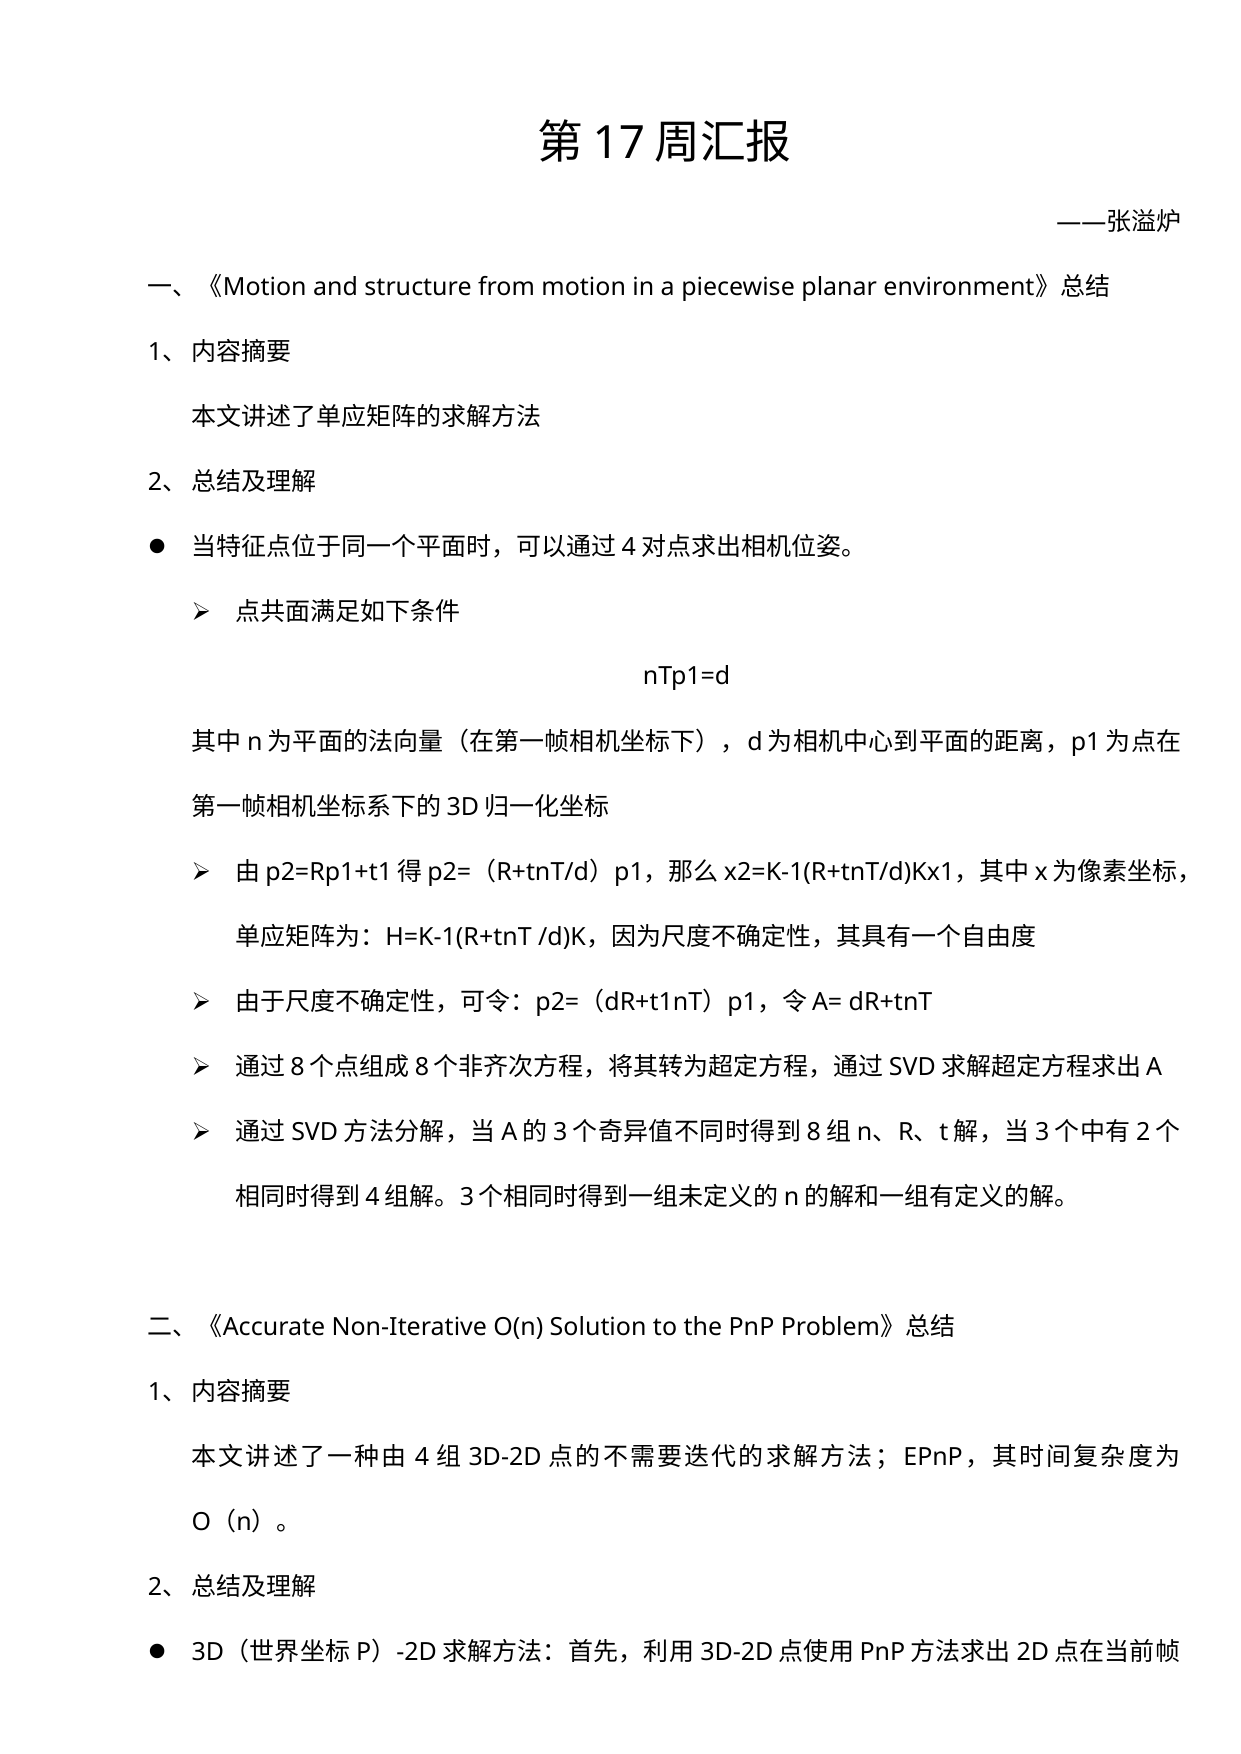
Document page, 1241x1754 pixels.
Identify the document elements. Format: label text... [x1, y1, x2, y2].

list 由于尺度不确定性，可令：p2=（dR+t1nT）p1，令A= dR+tnT [191, 967, 1181, 1032]
list 《Motion and structure from motion in a piecewise planar environment》总结 [148, 252, 1181, 317]
list 内容摘要 [148, 1357, 1181, 1422]
list 本文讲述了单应矩阵的求解方法 [191, 382, 1181, 447]
list nTp1=d [191, 642, 1181, 707]
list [148, 1617, 1181, 1682]
list 由p2=Rp1+t1得p2=（R+tnT/d）p1，那么x2=K-1(R+tnT/d)Kx1，其中x为像素坐标， [191, 837, 1181, 902]
list 当特征点位于同一个平面时，可以通过4对点求出相机位姿。 [148, 512, 1181, 577]
list 内容摘要 [148, 317, 1181, 382]
list 其中n为平面的法向量（在第一帧相机坐标下），d为相机中心到平面的距离，p1为点在第一帧相机坐标系下的3D归一化坐标 [191, 707, 1181, 837]
text ——张溢炉 [148, 187, 1181, 252]
list 点共面满足如下条件 [191, 577, 1181, 642]
list 通过SVD方法分解，当A的3个奇异值不同时得到8组n、R、t解，当3个中有2个相同时得到4组解。3个相同时得到一组未定义的n的解和一组有定义的解。 [191, 1097, 1181, 1227]
list 《Accurate Non-Iterative O(n) Solution to the PnP Problem》总结 [148, 1292, 1181, 1357]
list 本文讲述了一种由4组3D-2D点的不需要迭代的求解方法；EPnP，其时间复杂度为O（n）。 [191, 1422, 1181, 1552]
list 通过8个点组成8个非齐次方程，将其转为超定方程，通过SVD求解超定方程求出A [191, 1032, 1181, 1097]
text 第17周汇报 [148, 89, 1181, 187]
list 总结及理解 [148, 447, 1181, 512]
list 单应矩阵为：H=K-1(R+tnT /d)K，因为尺度不确定性，其具有一个自由度 [235, 902, 1181, 967]
list 总结及理解 [148, 1552, 1181, 1617]
